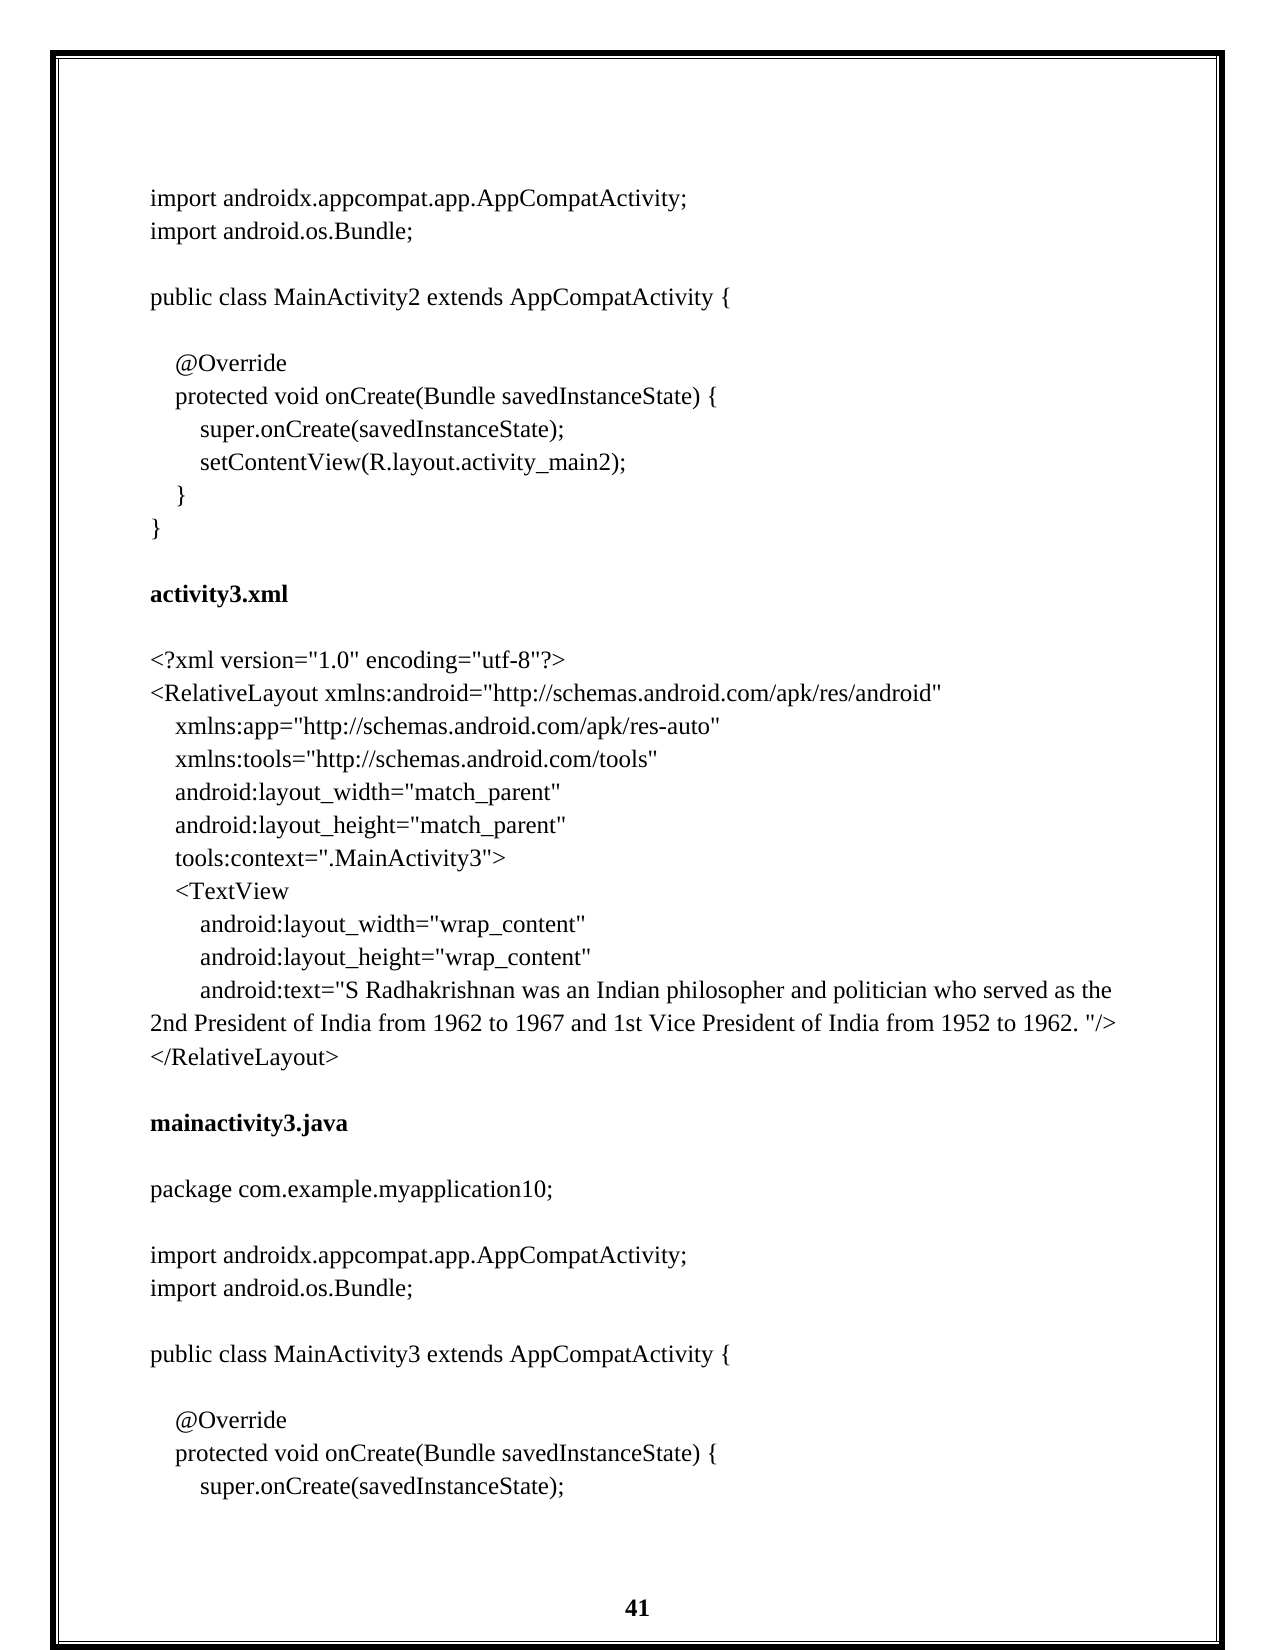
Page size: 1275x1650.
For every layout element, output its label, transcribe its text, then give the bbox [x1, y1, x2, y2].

text mainactivity3.java [150, 1108, 1125, 1136]
text android:text="S Radhakrishnan was an Indian philosopher and politician who served as the 2nd President of India from 1962 to 1967 and 1st Vice President of India from 1952 to 1962. "/> [150, 976, 1125, 1037]
text tools:context=".MainActivity3"> [150, 843, 1125, 872]
text super.onCreate(savedInstanceState); [150, 414, 1125, 443]
text android:layout_height="match_parent" [150, 810, 1125, 839]
text protected void onCreate(Bundle savedInstanceState) { [150, 1438, 1125, 1467]
text <RelativeLayout xmlns:android="http://schemas.android.com/apk/res/android" [150, 678, 1125, 707]
text android:layout_width="wrap_content" [150, 909, 1125, 938]
text @Override [150, 348, 1125, 377]
text public class MainActivity2 extends AppCompatActivity { [150, 282, 1125, 311]
text import androidx.appcompat.app.AppCompatActivity; [150, 1240, 1125, 1268]
text xmlns:tools="http://schemas.android.com/tools" [150, 744, 1125, 773]
text </RelativeLayout> [150, 1042, 1125, 1070]
text } [150, 513, 1125, 542]
text super.onCreate(savedInstanceState); [150, 1471, 1125, 1499]
text @Override [150, 1405, 1125, 1433]
text activity3.xml [150, 579, 1125, 608]
text <?xml version="1.0" encoding="utf-8"?> [150, 645, 1125, 674]
text <TextView [150, 876, 1125, 905]
text xmlns:app="http://schemas.android.com/apk/res-auto" [150, 711, 1125, 740]
text setContentView(R.layout.activity_main2); [150, 447, 1125, 476]
text import android.os.Bundle; [150, 216, 1125, 245]
text } [150, 480, 1125, 509]
text protected void onCreate(Bundle savedInstanceState) { [150, 381, 1125, 410]
text import android.os.Bundle; [150, 1273, 1125, 1301]
text android:layout_width="match_parent" [150, 777, 1125, 806]
text import androidx.appcompat.app.AppCompatActivity; [150, 183, 1125, 212]
text public class MainActivity3 extends AppCompatActivity { [150, 1339, 1125, 1367]
text android:layout_height="wrap_content" [150, 942, 1125, 971]
text package com.example.myapplication10; [150, 1174, 1125, 1202]
